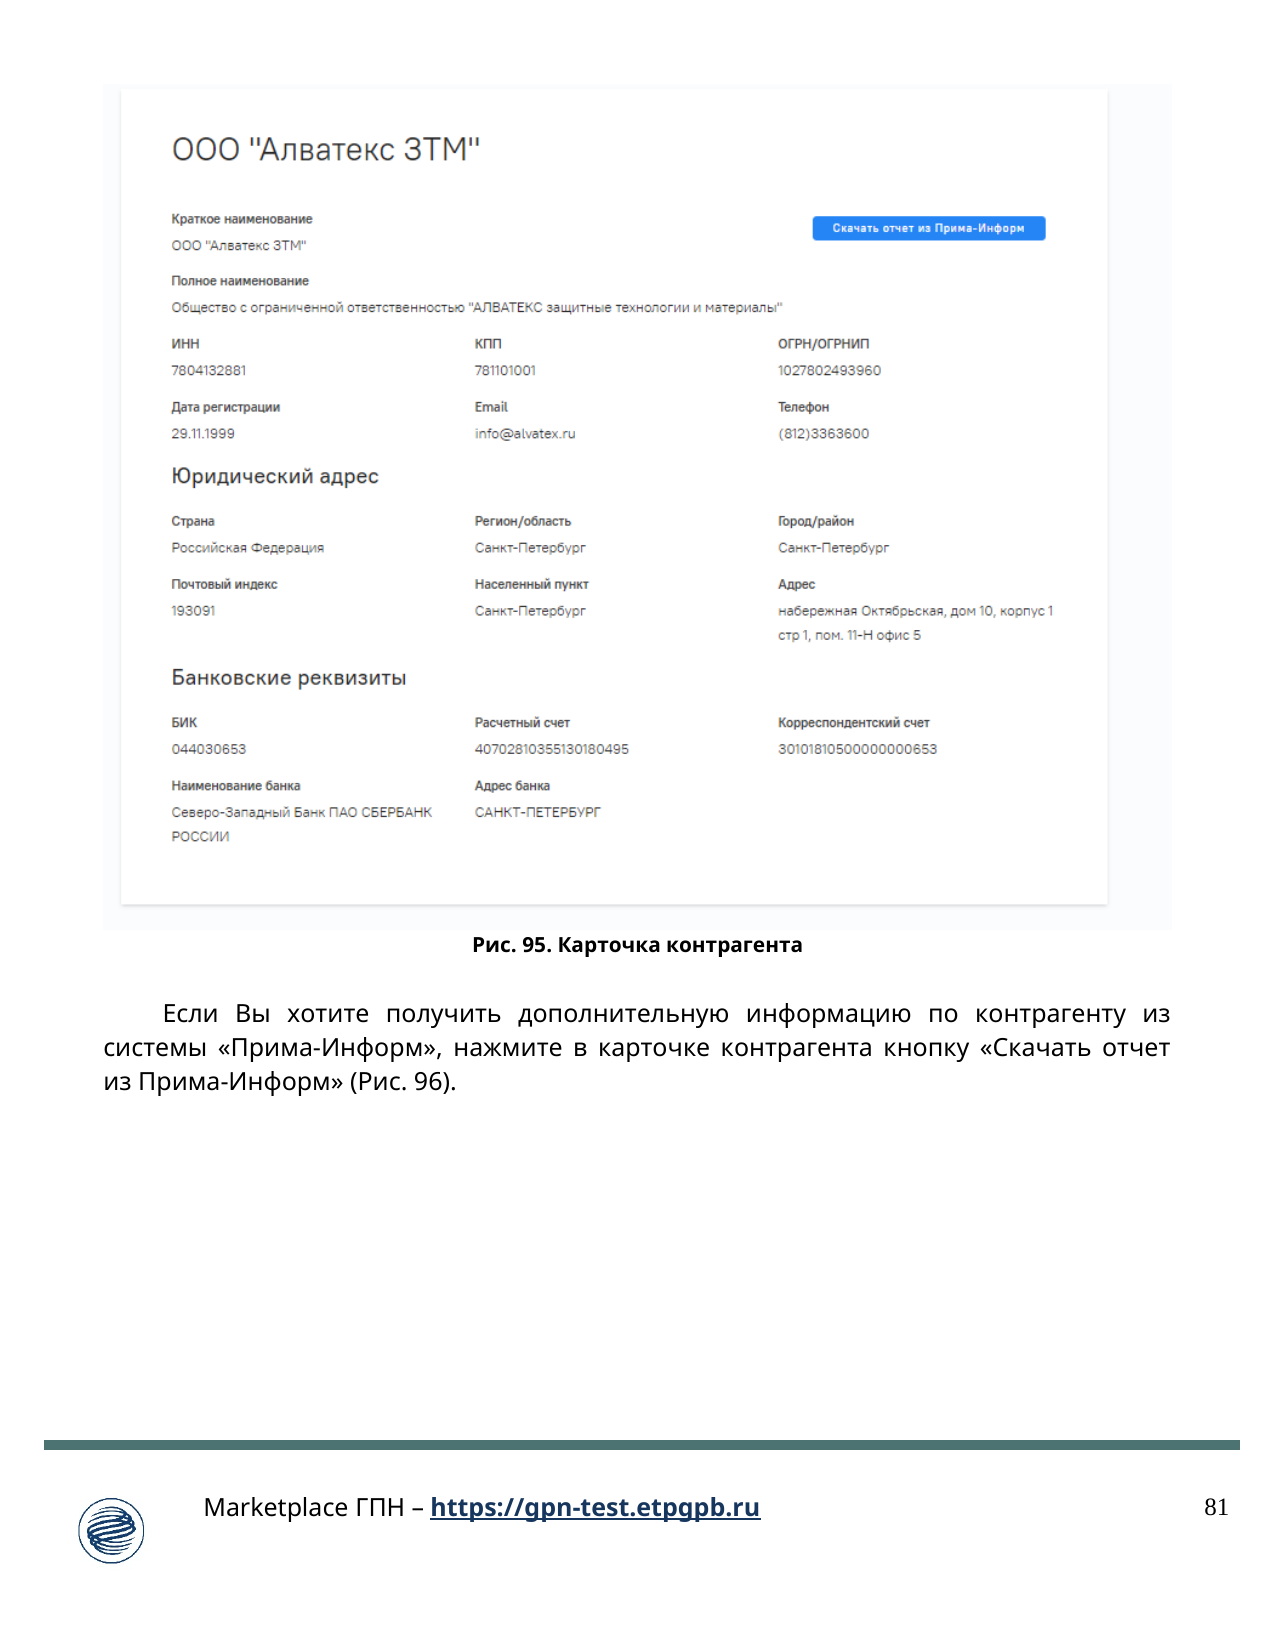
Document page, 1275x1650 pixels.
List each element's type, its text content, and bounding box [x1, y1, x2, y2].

picture [103, 84, 1172, 930]
picture [69, 1489, 153, 1572]
text Рис. 95. Карточка контрагента [103, 930, 1172, 958]
text Если Вы хотите получить дополнительную информацию по контрагенту из системы «Прима-Информ», нажмите в карточке контрагента кнопку «Скачать отчет из Прима-Информ» (Рис. 96). [103, 996, 1172, 1098]
